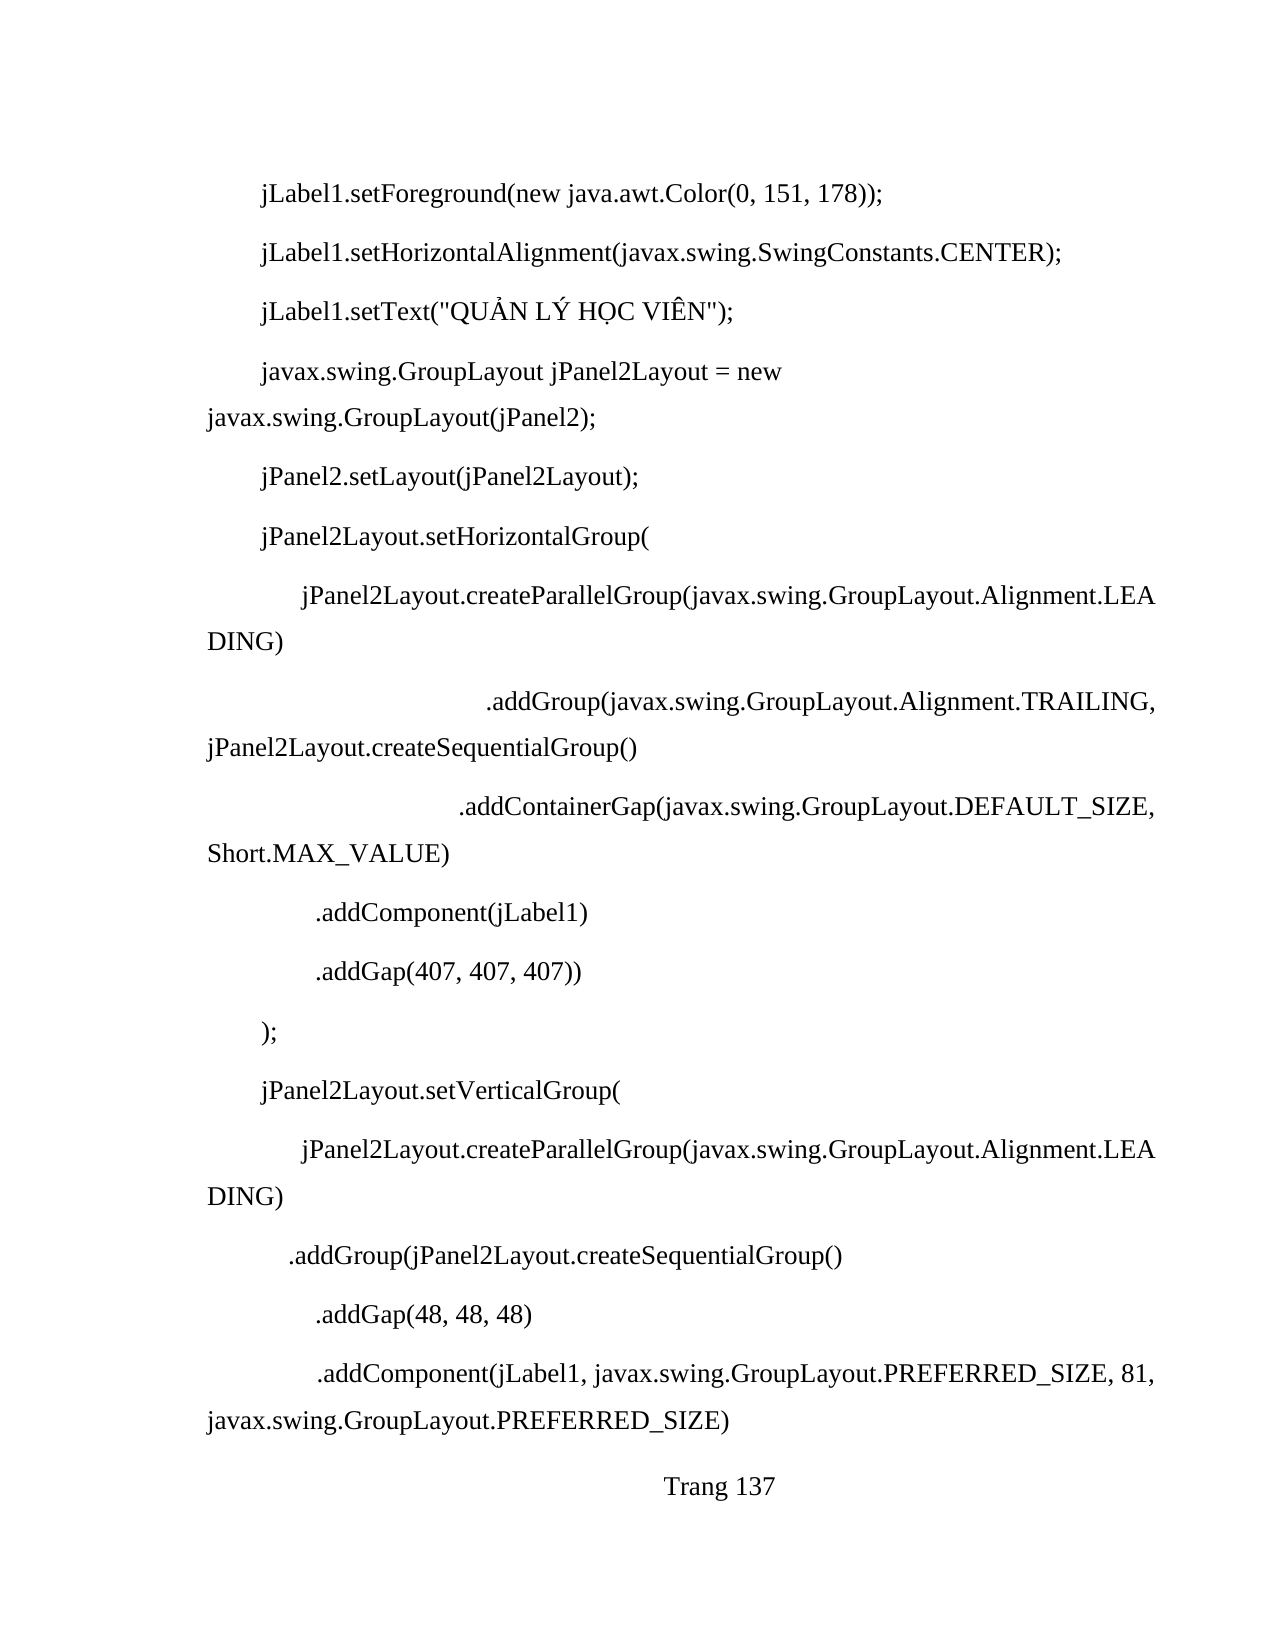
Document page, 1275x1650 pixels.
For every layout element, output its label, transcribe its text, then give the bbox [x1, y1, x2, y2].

text jLabel1.setText("QUẢN LÝ HỌC VIÊN"); [207, 296, 1157, 327]
text javax.swing.GroupLayout jPanel2Layout = new javax.swing.GroupLayout(jPanel2); [207, 355, 1157, 432]
text jLabel1.setForeground(new java.awt.Color(0, 151, 178)); [207, 177, 1157, 208]
text .addGap(407, 407, 407)) [207, 956, 1157, 987]
text jLabel1.setHorizontalAlignment(javax.swing.SwingConstants.CENTER); [207, 236, 1157, 267]
text jPanel2.setLayout(jPanel2Layout); [207, 461, 1157, 492]
text jPanel2Layout.setVerticalGroup( [207, 1074, 1157, 1105]
text .addComponent(jLabel1) [207, 896, 1157, 927]
text .addGroup(jPanel2Layout.createSequentialGroup() [207, 1239, 1157, 1270]
text jPanel2Layout.createParallelGroup(javax.swing.GroupLayout.Alignment.LEADING) [207, 579, 1157, 657]
text jPanel2Layout.createParallelGroup(javax.swing.GroupLayout.Alignment.LEADING) [207, 1133, 1157, 1211]
text .addGroup(javax.swing.GroupLayout.Alignment.TRAILING, jPanel2Layout.createSequentialGroup() [207, 685, 1157, 762]
text .addContainerGap(javax.swing.GroupLayout.DEFAULT_SIZE, Short.MAX_VALUE) [207, 791, 1157, 868]
text .addGap(48, 48, 48) [207, 1298, 1157, 1329]
text ); [207, 1015, 1157, 1046]
text jPanel2Layout.setHorizontalGroup( [207, 520, 1157, 551]
text .addComponent(jLabel1, javax.swing.GroupLayout.PREFERRED_SIZE, 81, javax.swing.GroupLayout.PREFERRED_SIZE) [207, 1357, 1157, 1435]
